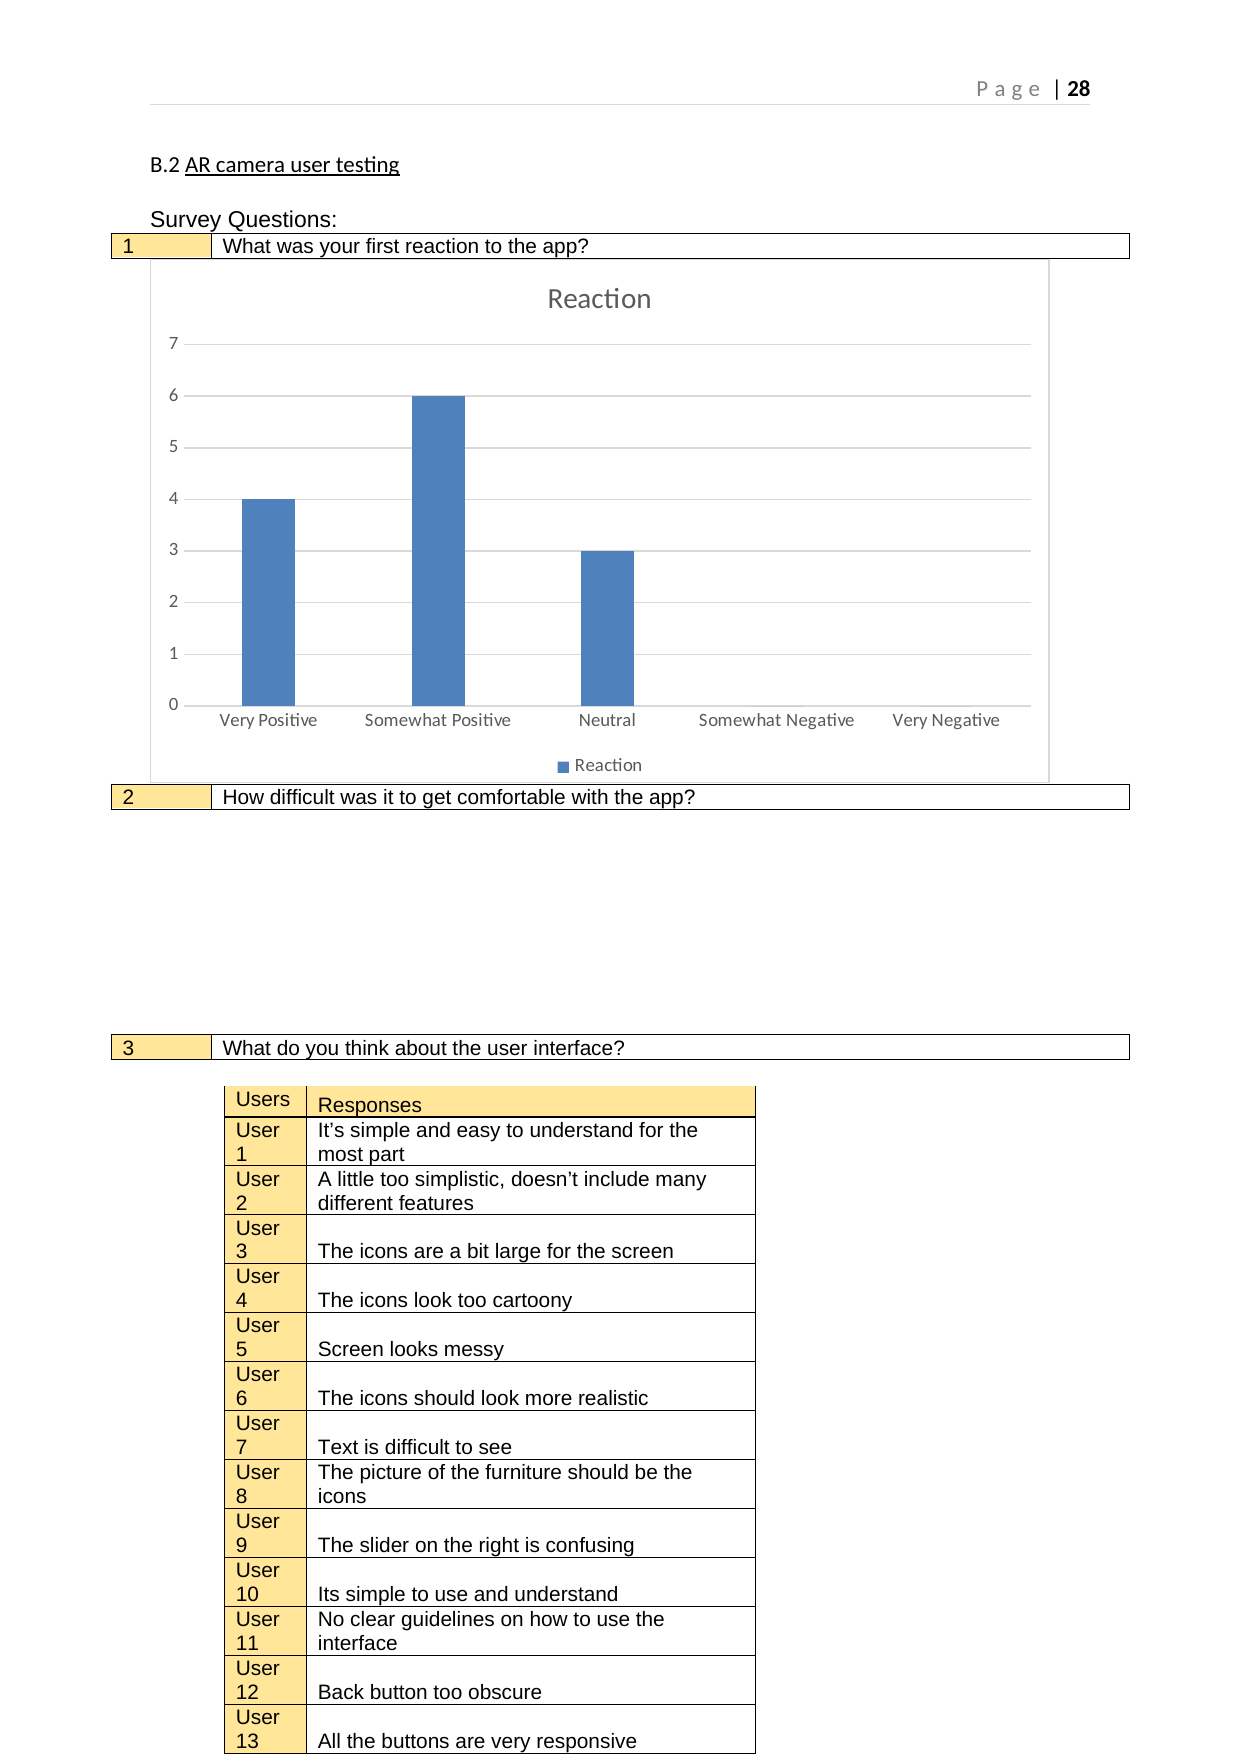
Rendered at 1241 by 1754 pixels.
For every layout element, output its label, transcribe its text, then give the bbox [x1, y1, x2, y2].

table_cell Back button too obscure [307, 1656, 755, 1704]
text B.2 AR camera user testing [150, 150, 1090, 178]
table_cell User 13 [225, 1705, 306, 1753]
table_cell The slider on the right is confusing [307, 1509, 755, 1557]
table_cell User 10 [225, 1558, 306, 1606]
table_cell The icons are a bit large for the screen [307, 1215, 755, 1263]
table_cell User 12 [225, 1656, 306, 1704]
table_cell User 2 [225, 1166, 306, 1214]
table_cell The picture of the furniture should be the icons [307, 1460, 755, 1508]
table_cell No clear guidelines on how to use the interface [307, 1607, 755, 1655]
table_cell User 11 [225, 1607, 306, 1655]
table_cell User 4 [225, 1264, 306, 1312]
table_cell A little too simplistic, doesn’t include many different features [307, 1166, 755, 1214]
table_header What do you think about the user interface? [212, 1035, 1129, 1059]
table_cell Text is difficult to see [307, 1411, 755, 1459]
table_cell It’s simple and easy to understand for the most part [307, 1118, 755, 1165]
table_cell All the buttons are very responsive [307, 1705, 755, 1753]
table_cell The icons should look more realistic [307, 1362, 755, 1410]
table_cell Screen looks messy [307, 1313, 755, 1361]
table_cell User 5 [225, 1313, 306, 1361]
table_header 1 [112, 234, 211, 257]
table_cell User 7 [225, 1411, 306, 1459]
table_cell User 3 [225, 1215, 306, 1263]
table_header Users [225, 1086, 306, 1116]
table_header What was your first reaction to the app? [212, 234, 1129, 257]
table_header How difficult was it to get comfortable with the app? [212, 785, 1129, 808]
table_cell User 1 [225, 1118, 306, 1165]
table_header 3 [112, 1035, 211, 1059]
table_cell User 9 [225, 1509, 306, 1557]
table_cell Its simple to use and understand [307, 1558, 755, 1606]
table_cell User 6 [225, 1362, 306, 1410]
text Survey Questions: [150, 206, 1090, 232]
table_cell User 8 [225, 1460, 306, 1508]
table_header Responses [307, 1086, 755, 1116]
table_header 2 [112, 785, 211, 808]
table_cell The icons look too cartoony [307, 1264, 755, 1312]
